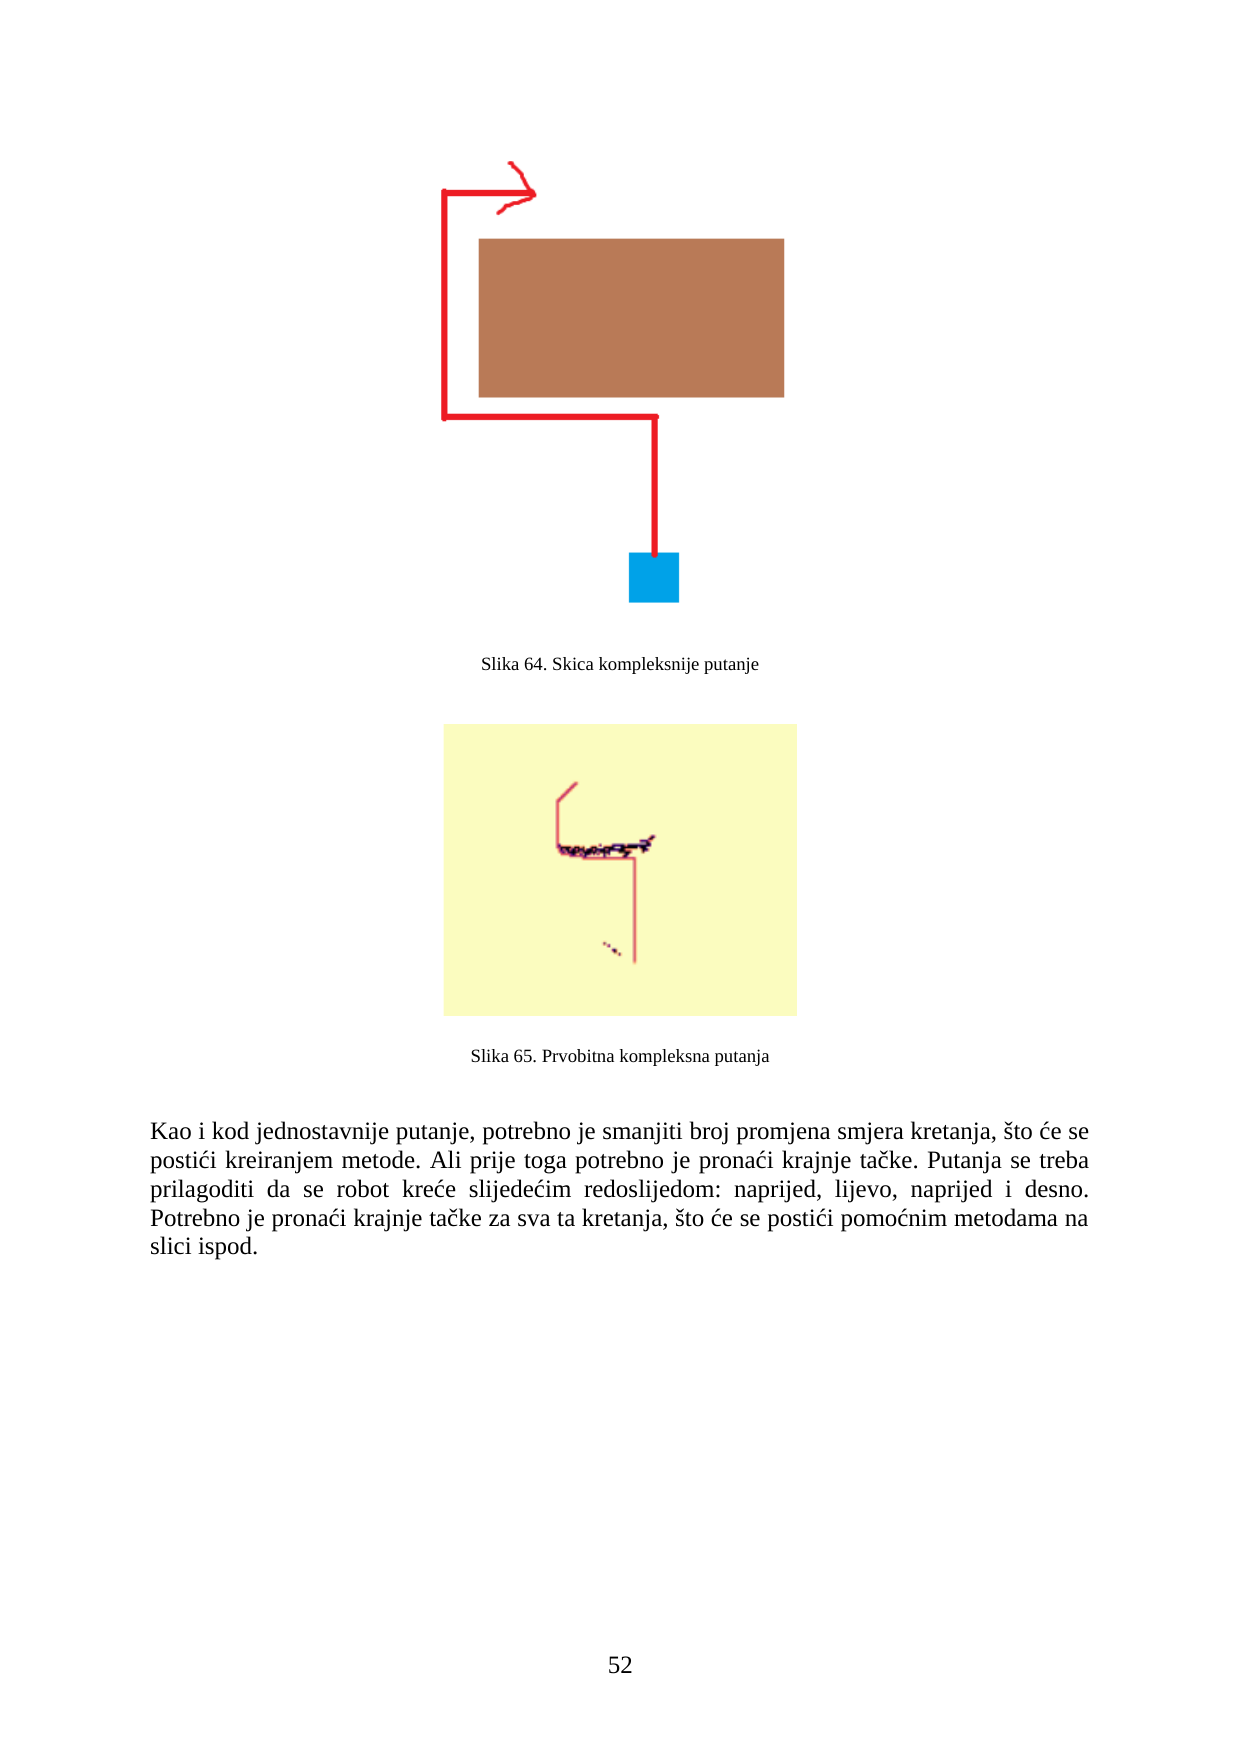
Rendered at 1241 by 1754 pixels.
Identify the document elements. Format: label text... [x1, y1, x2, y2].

text Kao i kod jednostavnije putanje, potrebno je smanjiti broj promjena smjera kretanja, što će se postići kreiranjem metode. Ali prije toga potrebno je pronaći krajnje tačke. Putanja se treba prilagoditi da se robot kreće slijedećim redoslijedom: naprijed, lijevo, naprijed i desno. Potrebno je pronaći krajnje tačke za sva ta kretanja, što će se postići pomoćnim metodama na slici ispod. [150, 1116, 1090, 1260]
picture [395, 150, 845, 624]
text Slika 64. Skica kompleksnije putanje [150, 652, 1090, 674]
picture [443, 724, 797, 1016]
text Slika 65. Prvobitna kompleksna putanja [150, 1044, 1090, 1066]
